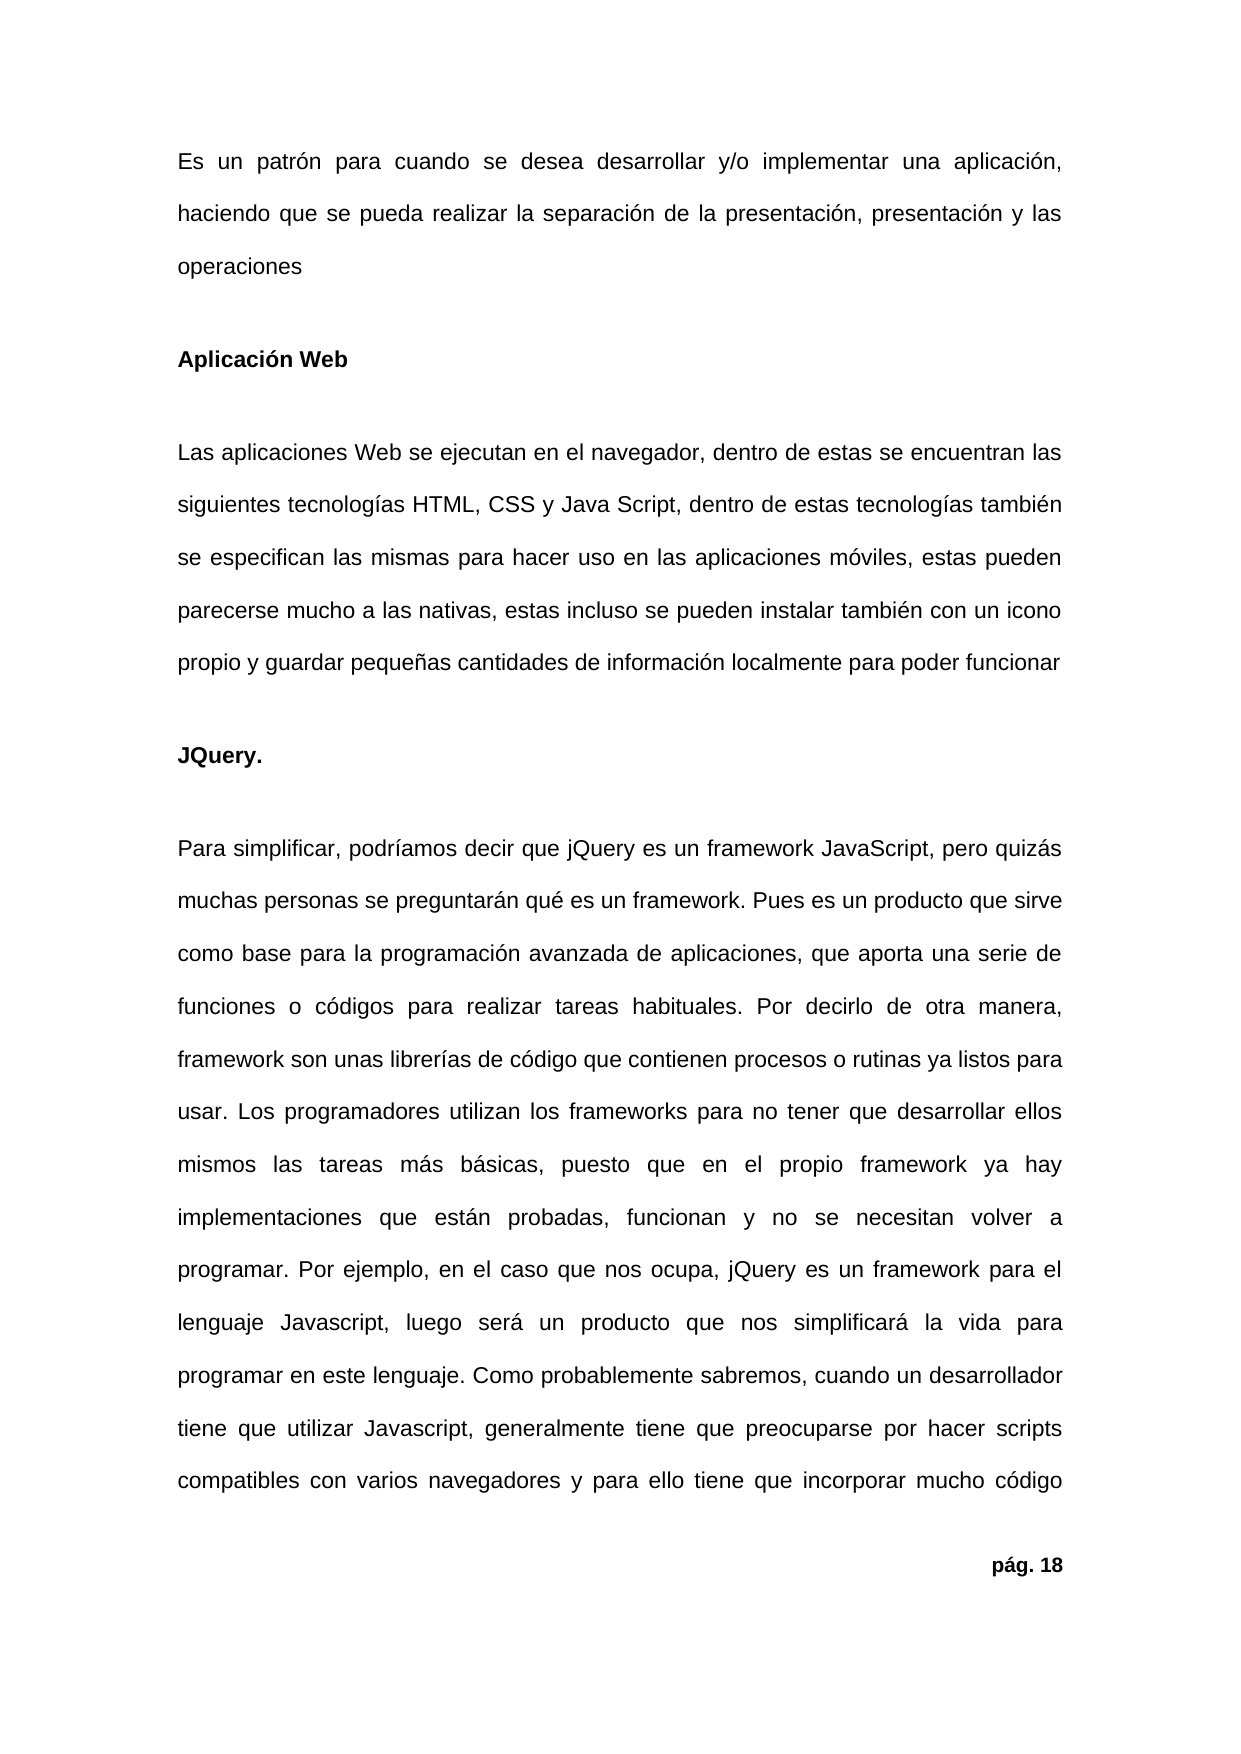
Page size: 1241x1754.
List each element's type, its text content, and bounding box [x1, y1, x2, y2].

text Es un patrón para cuando se desea desarrollar y/o implementar una aplicación, haciendo que se pueda realizar la separación de la presentación, presentación y las operaciones [177, 148, 1063, 279]
text Las aplicaciones Web se ejecutan en el navegador, dentro de estas se encuentran las siguientes tecnologías HTML, CSS y Java Script, dentro de estas tecnologías también se especifican las mismas para hacer uso en las aplicaciones móviles, estas pueden parecerse mucho a las nativas, estas incluso se pueden instalar también con un icono propio y guardar pequeñas cantidades de información localmente para poder funcionar [177, 438, 1063, 676]
list Aplicación Web [177, 346, 1063, 372]
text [177, 835, 1063, 1493]
text JQuery. [177, 742, 1063, 768]
